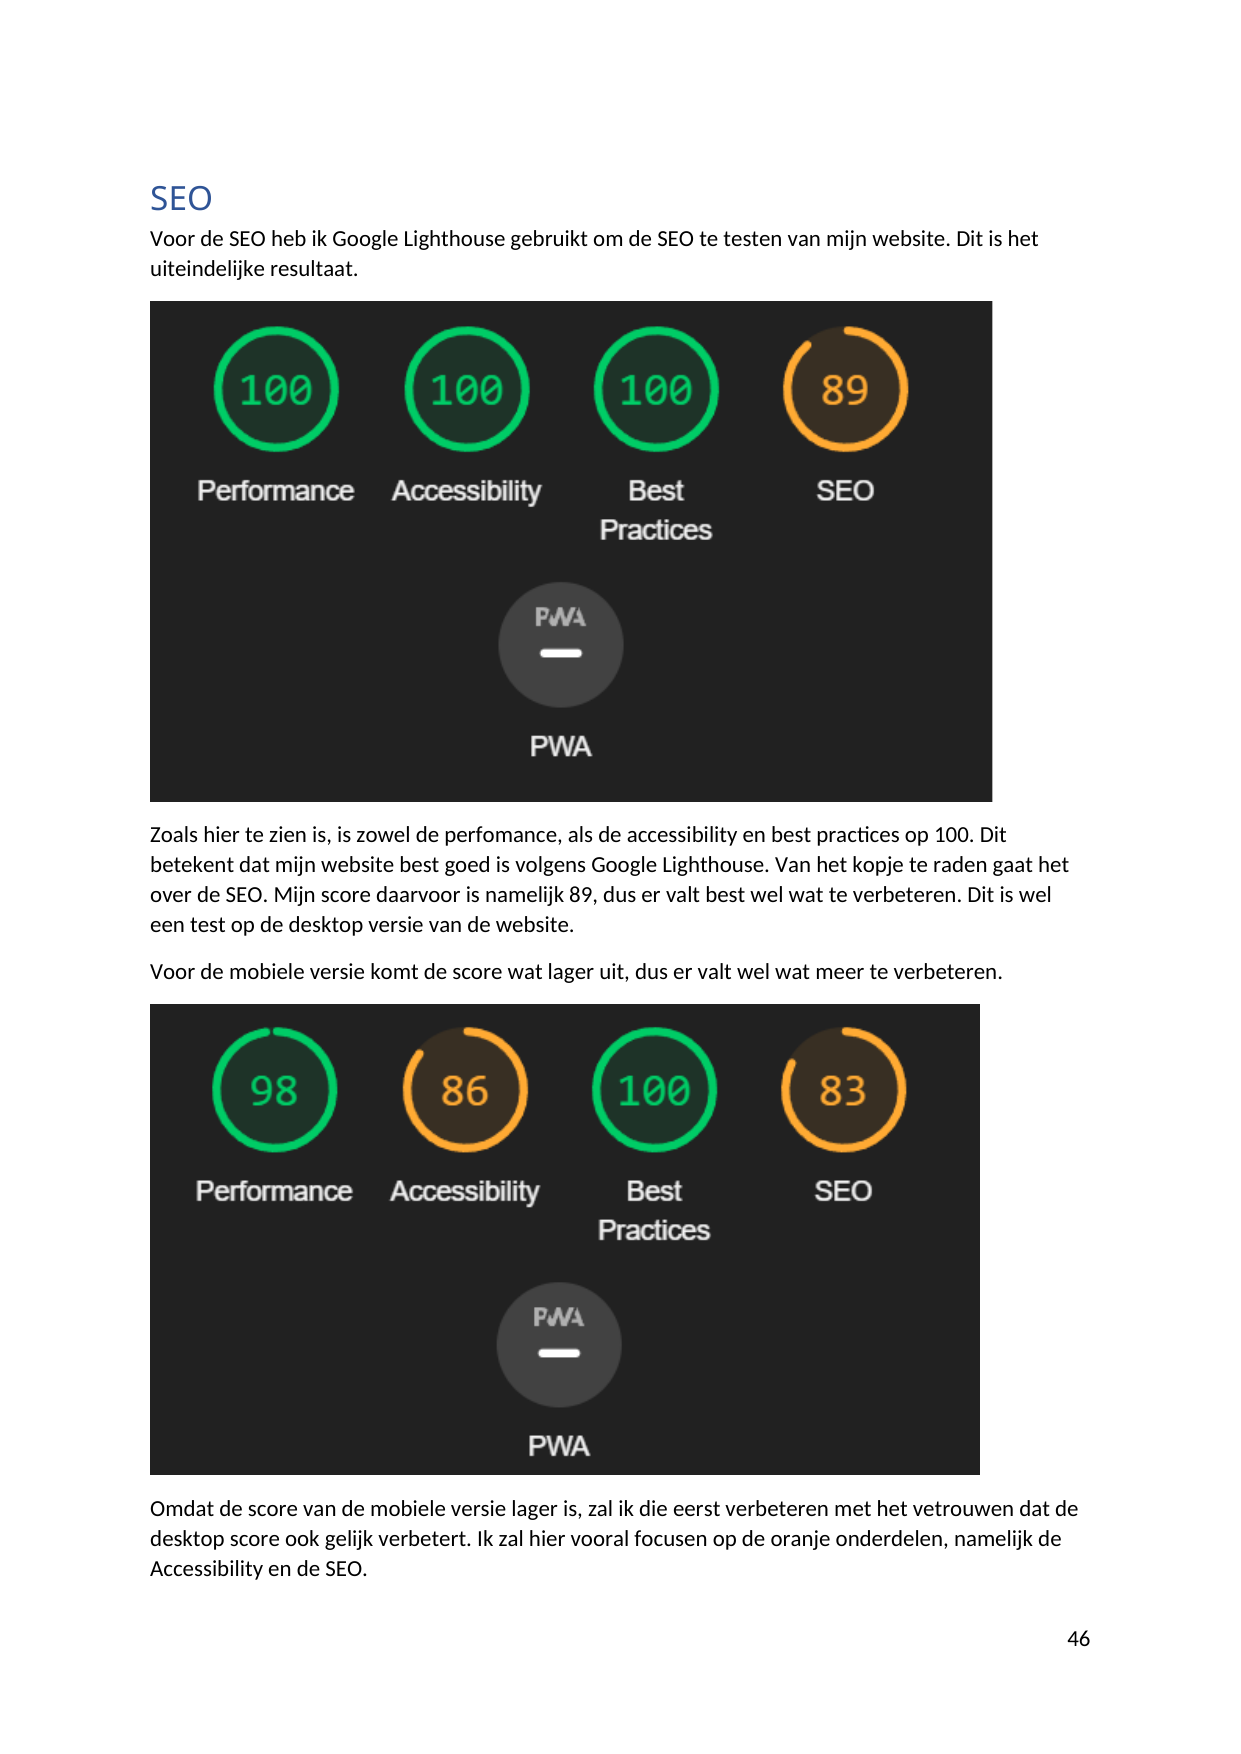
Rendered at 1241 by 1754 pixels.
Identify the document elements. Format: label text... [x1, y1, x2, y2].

text Omdat de score van de mobiele versie lager is, zal ik die eerst verbeteren met het vetrouwen dat de desktop score ook gelijk verbetert. Ik zal hier vooral focusen op de oranje onderdelen, namelijk de Accessibility en de SEO. [150, 1494, 1090, 1582]
picture [150, 301, 993, 802]
subtitle SEO [150, 175, 1090, 220]
text Voor de mobiele versie komt de score wat lager uit, dus er valt wel wat meer te verbeteren. [150, 957, 1090, 986]
text Voor de SEO heb ik Google Lighthouse gebruikt om de SEO te testen van mijn website. Dit is het uiteindelijke resultaat. [150, 224, 1090, 282]
text Zoals hier te zien is, is zowel de perfomance, als de accessibility en best practices op 100. Dit betekent dat mijn website best goed is volgens Google Lighthouse. Van het kopje te raden gaat het over de SEO. Mijn score daarvoor is namelijk 89, dus er valt best wel wat te verbeteren. Dit is wel een test op de desktop versie van de website. [150, 820, 1090, 939]
picture [150, 1004, 980, 1475]
